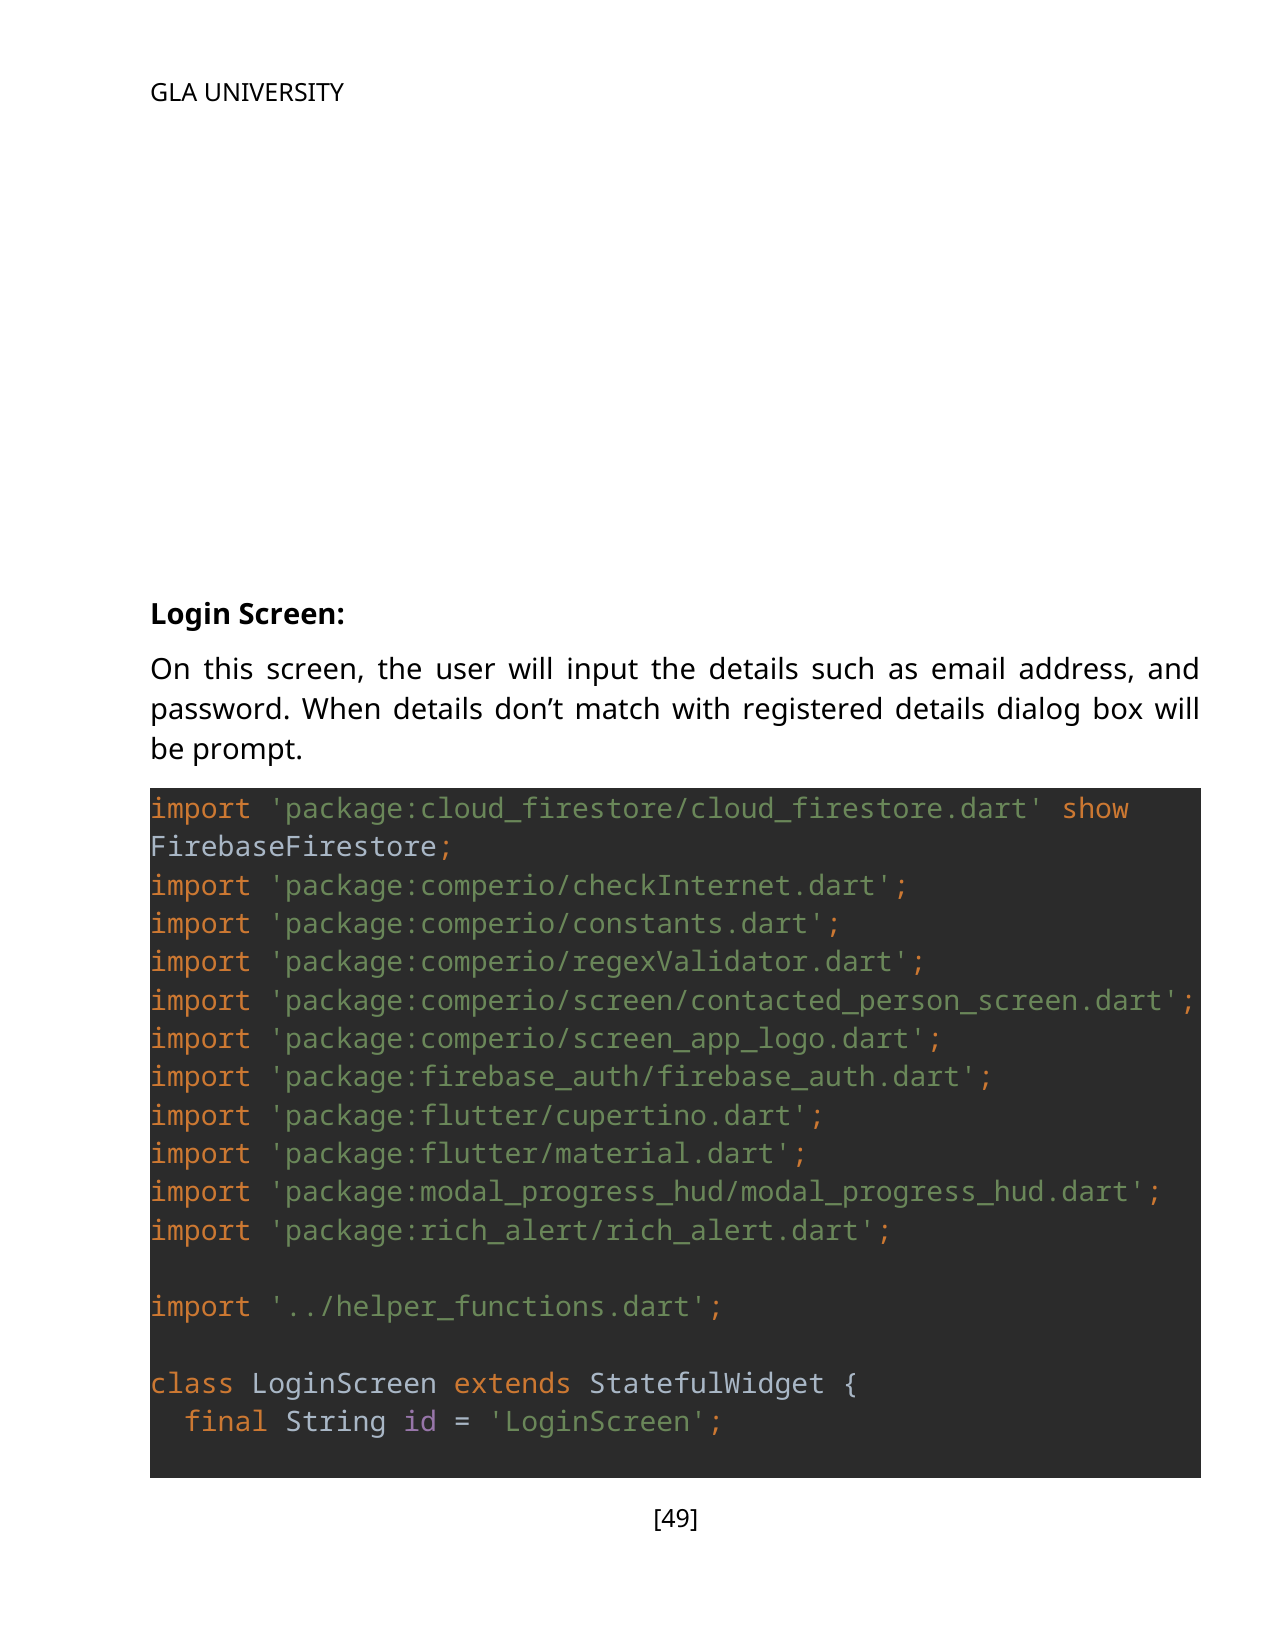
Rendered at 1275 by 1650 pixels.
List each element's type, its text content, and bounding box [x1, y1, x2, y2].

text On this screen, the user will input the details such as email address, and password. When details don’t match with registered details dialog box will be prompt. [150, 648, 1201, 768]
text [150, 788, 1201, 1478]
text Login Screen: [150, 593, 1201, 633]
